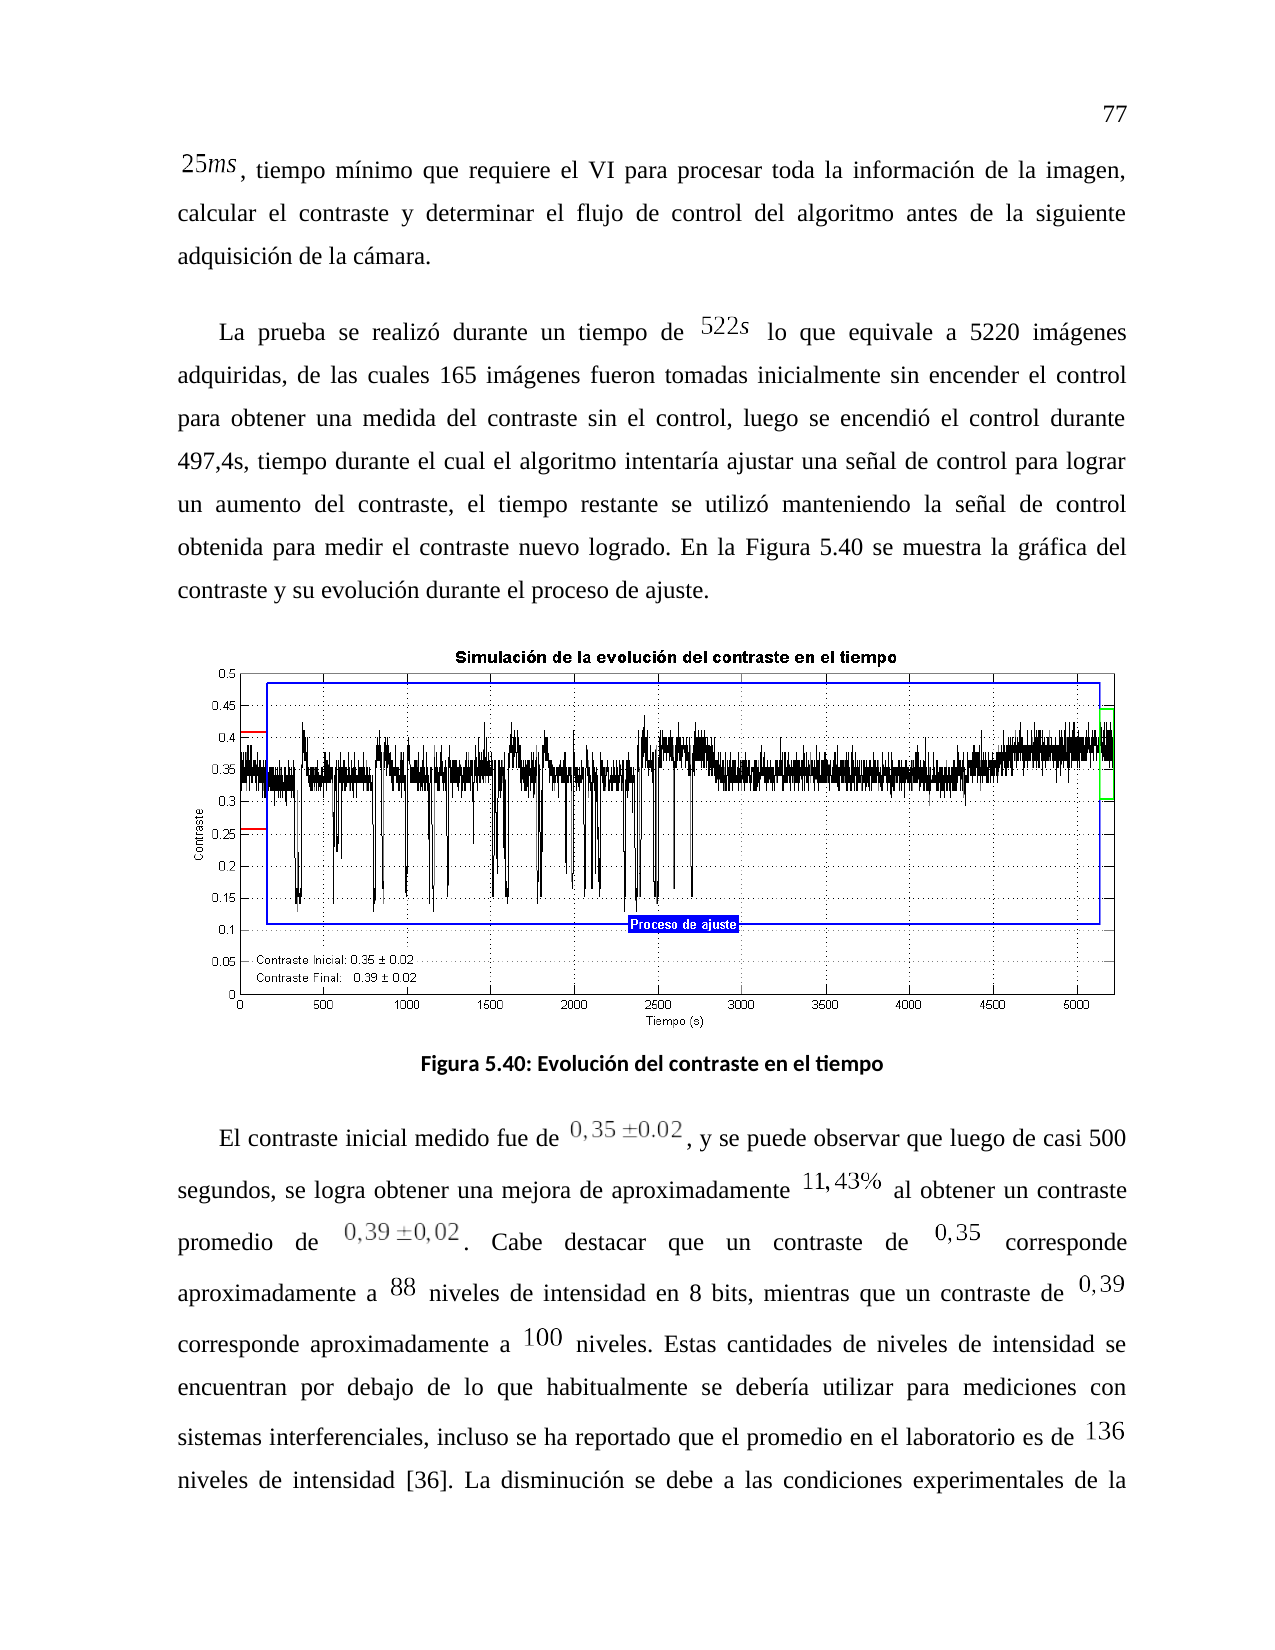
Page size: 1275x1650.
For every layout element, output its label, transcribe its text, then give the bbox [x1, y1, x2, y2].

picture [186, 643, 1119, 1037]
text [177, 148, 1127, 270]
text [177, 1115, 1127, 1494]
